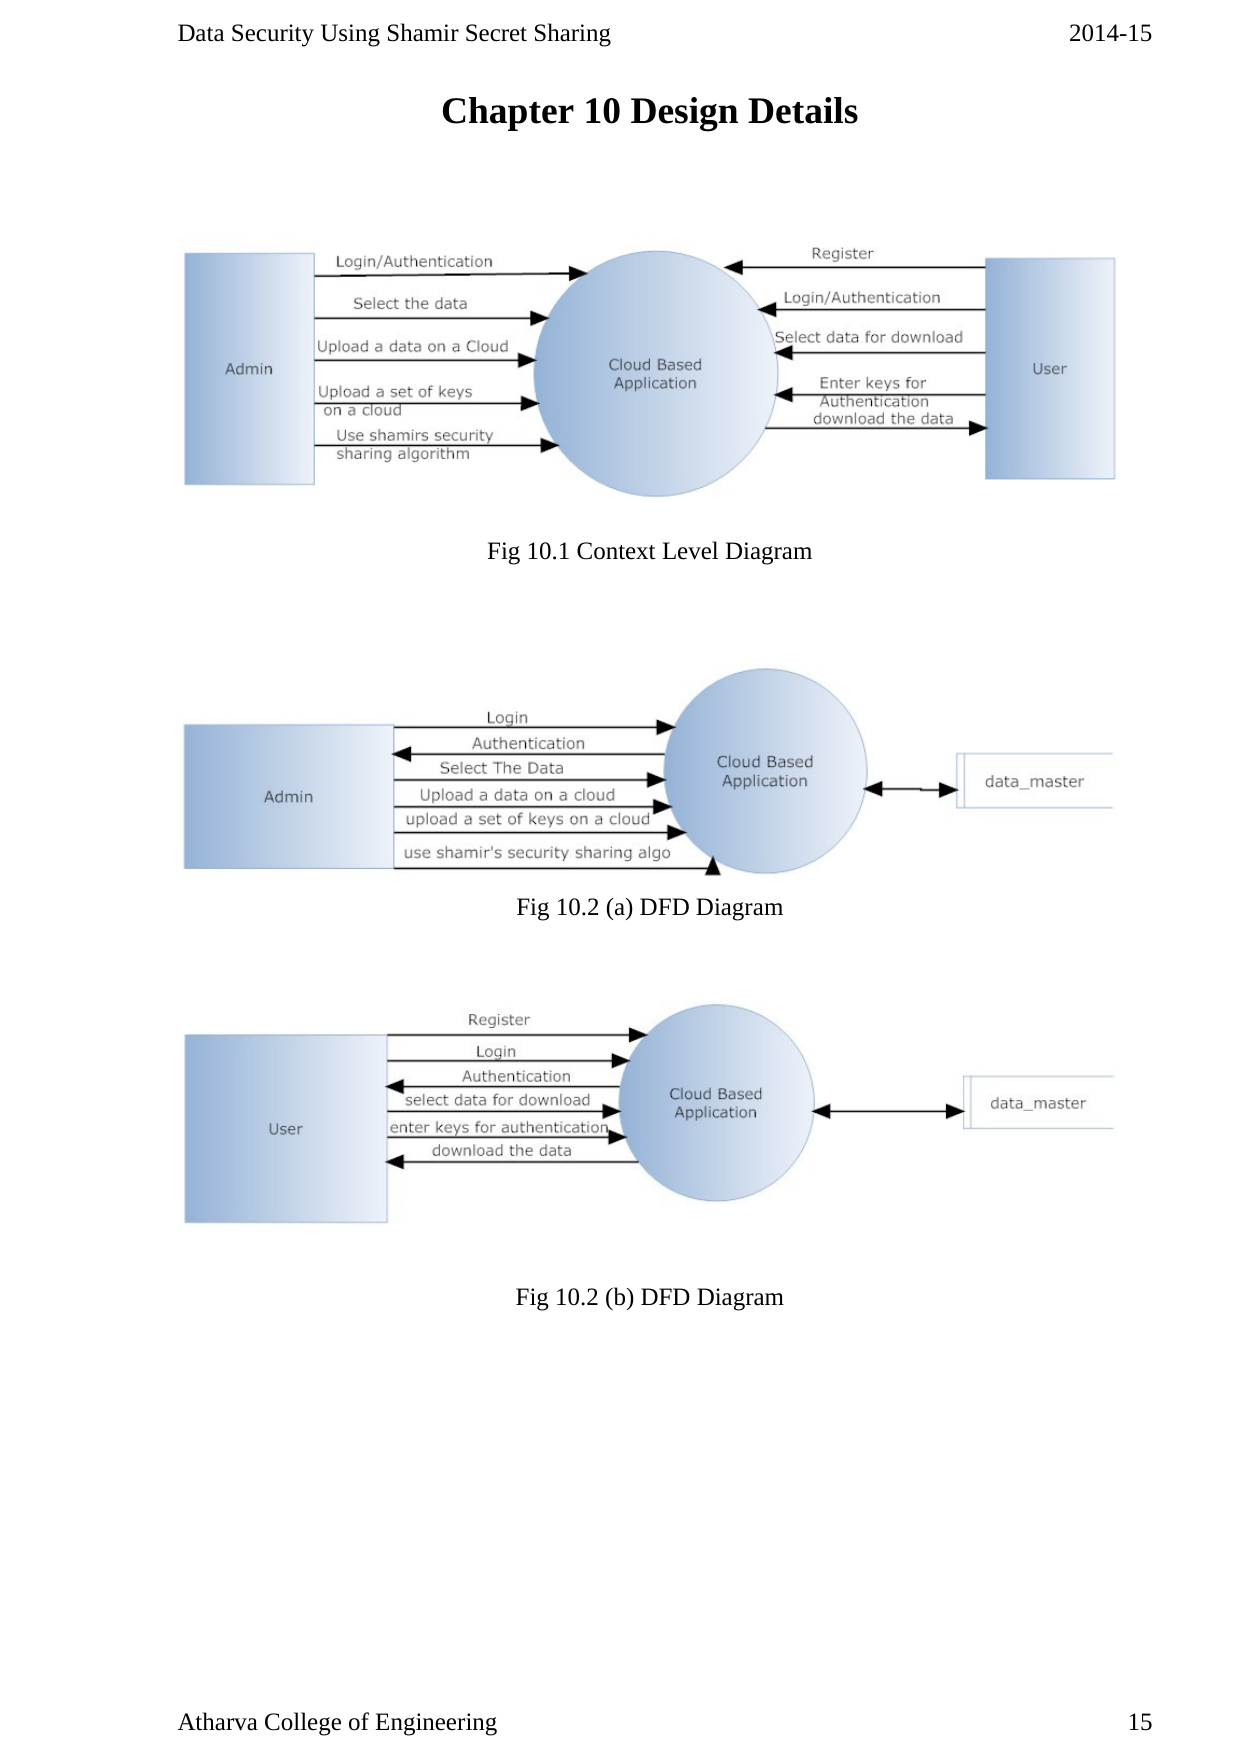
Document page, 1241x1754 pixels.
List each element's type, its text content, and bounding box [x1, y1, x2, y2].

text Chapter 10 Design Details [177, 89, 1122, 132]
text Fig 10.1 Context Level Diagram [177, 536, 1122, 564]
text Fig 10.2 (b) DFD Diagram [177, 1282, 1122, 1310]
picture [179, 999, 1120, 1268]
text Fig 10.2 (a) DFD Diagram [177, 892, 1122, 921]
picture [179, 663, 1120, 878]
picture [179, 238, 1120, 501]
